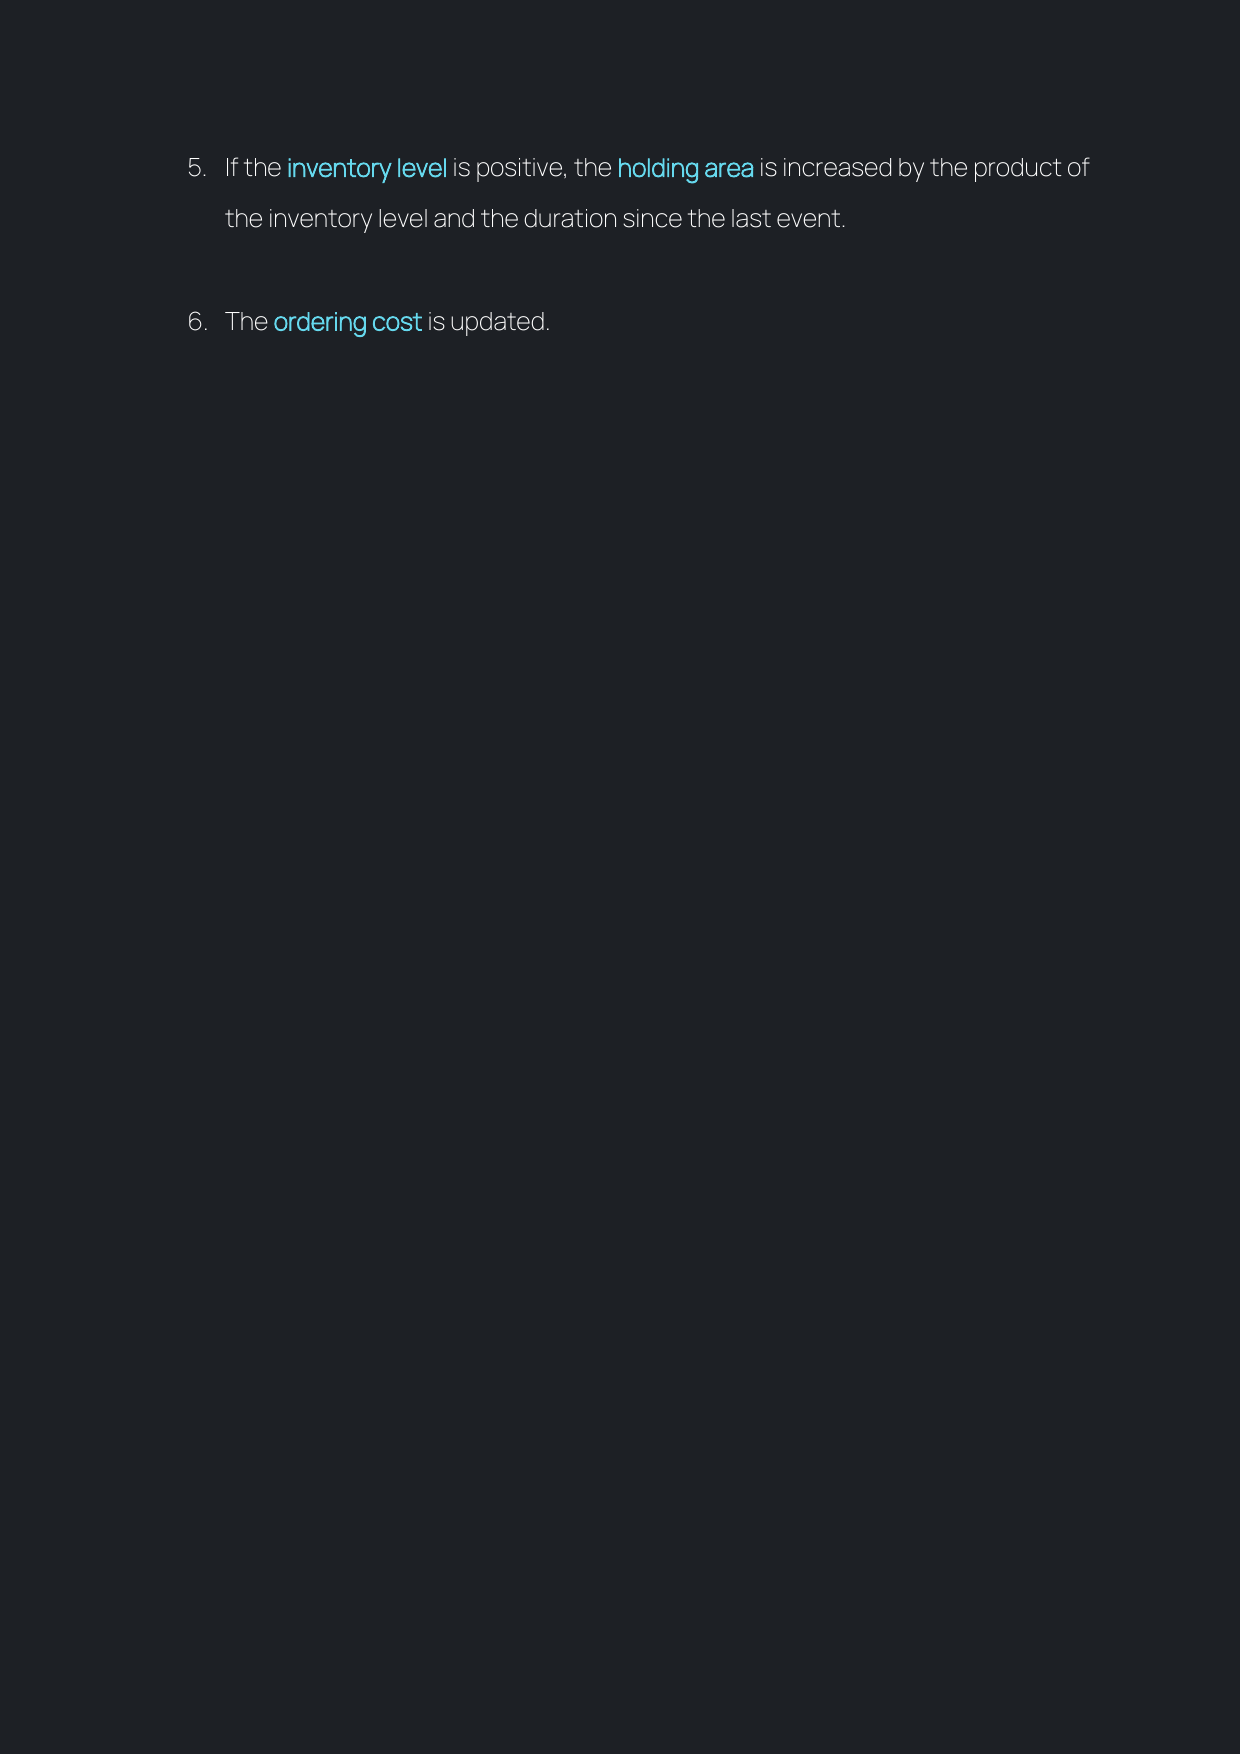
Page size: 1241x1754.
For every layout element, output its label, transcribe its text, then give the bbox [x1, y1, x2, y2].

list The ordering cost is updated. [187, 304, 1090, 338]
list If the inventory level is positive, the holding area is increased by the product of the inventory level and the duration since the last event. [187, 150, 1090, 235]
